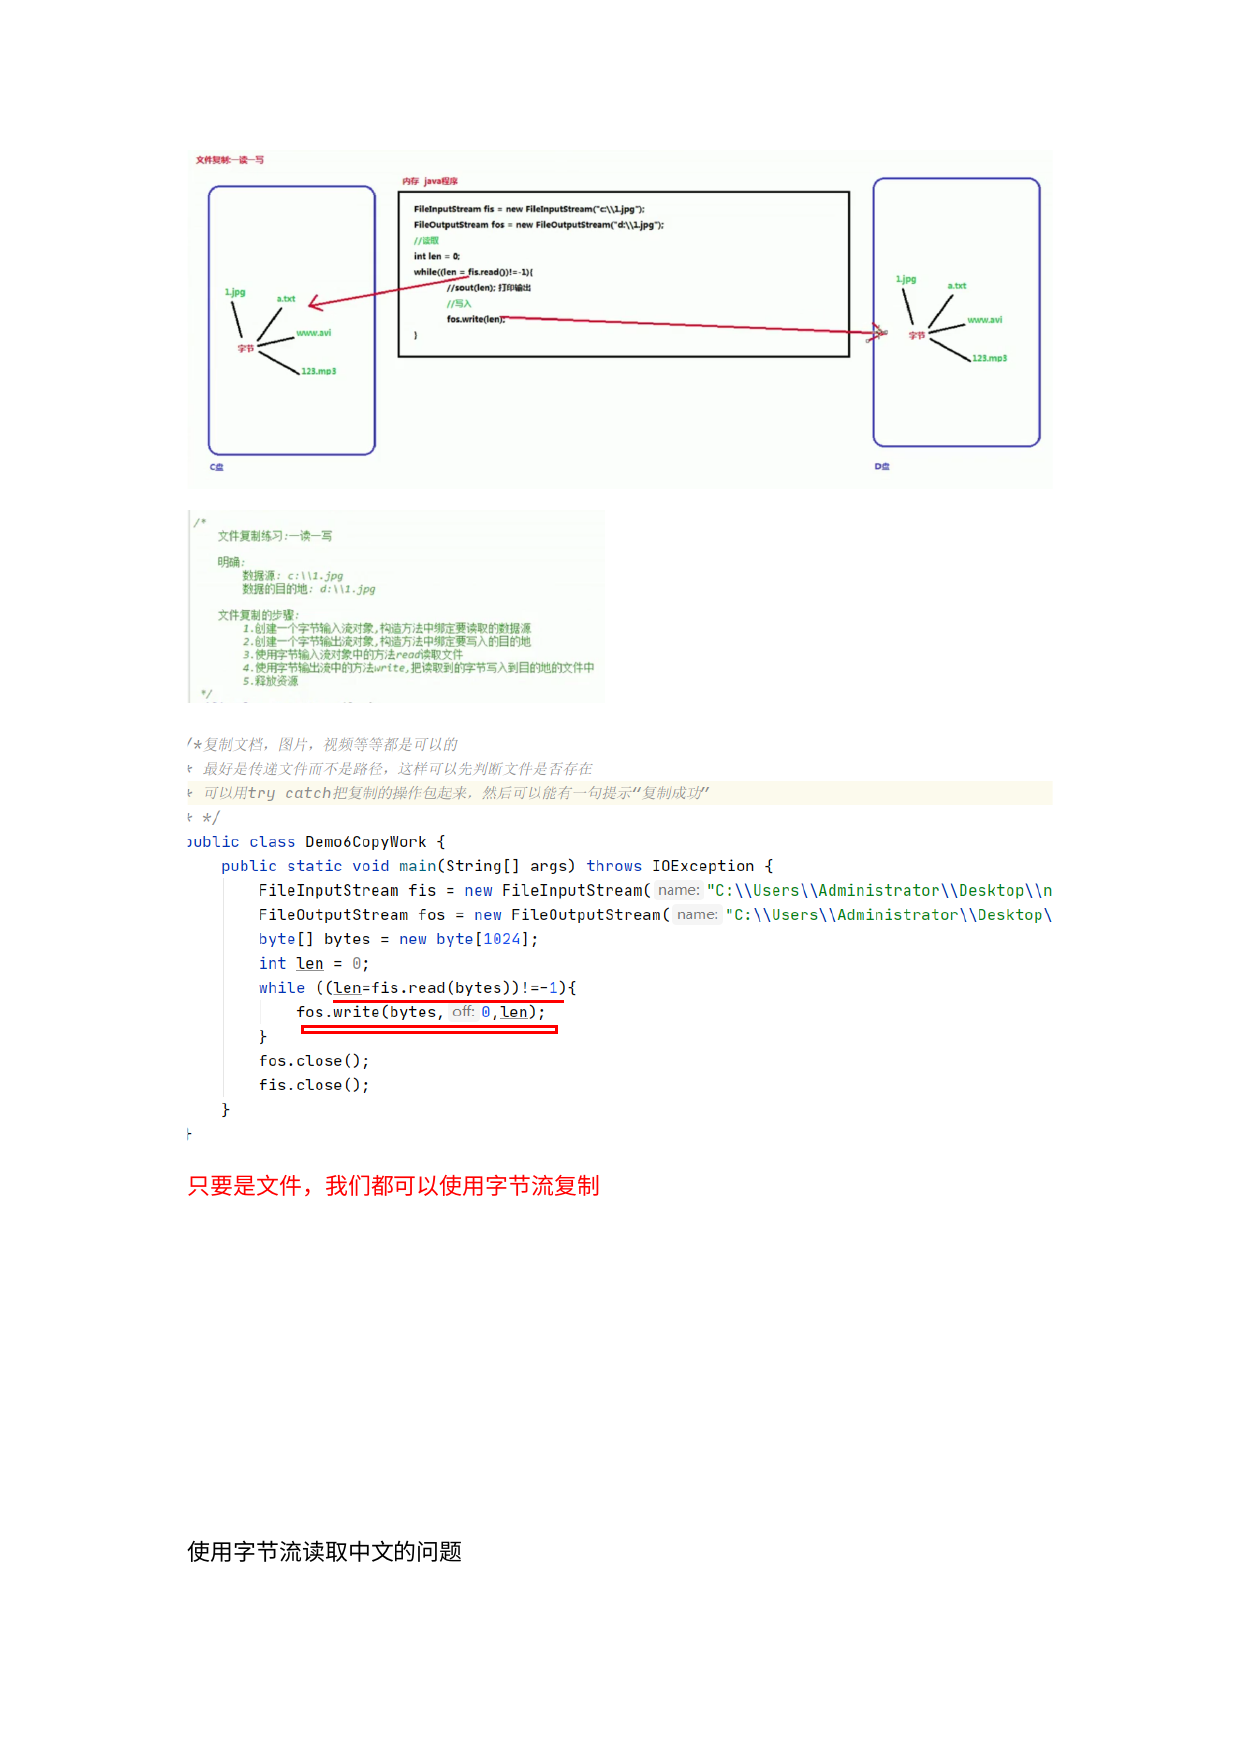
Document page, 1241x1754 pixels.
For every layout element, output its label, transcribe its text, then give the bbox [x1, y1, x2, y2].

picture [187, 510, 605, 703]
text 使用字节流读取中文的问题 [187, 1534, 1053, 1567]
picture [187, 723, 1053, 1147]
picture [187, 150, 1053, 489]
text 只要是文件，我们都可以使用字节流复制 [187, 1168, 1053, 1201]
